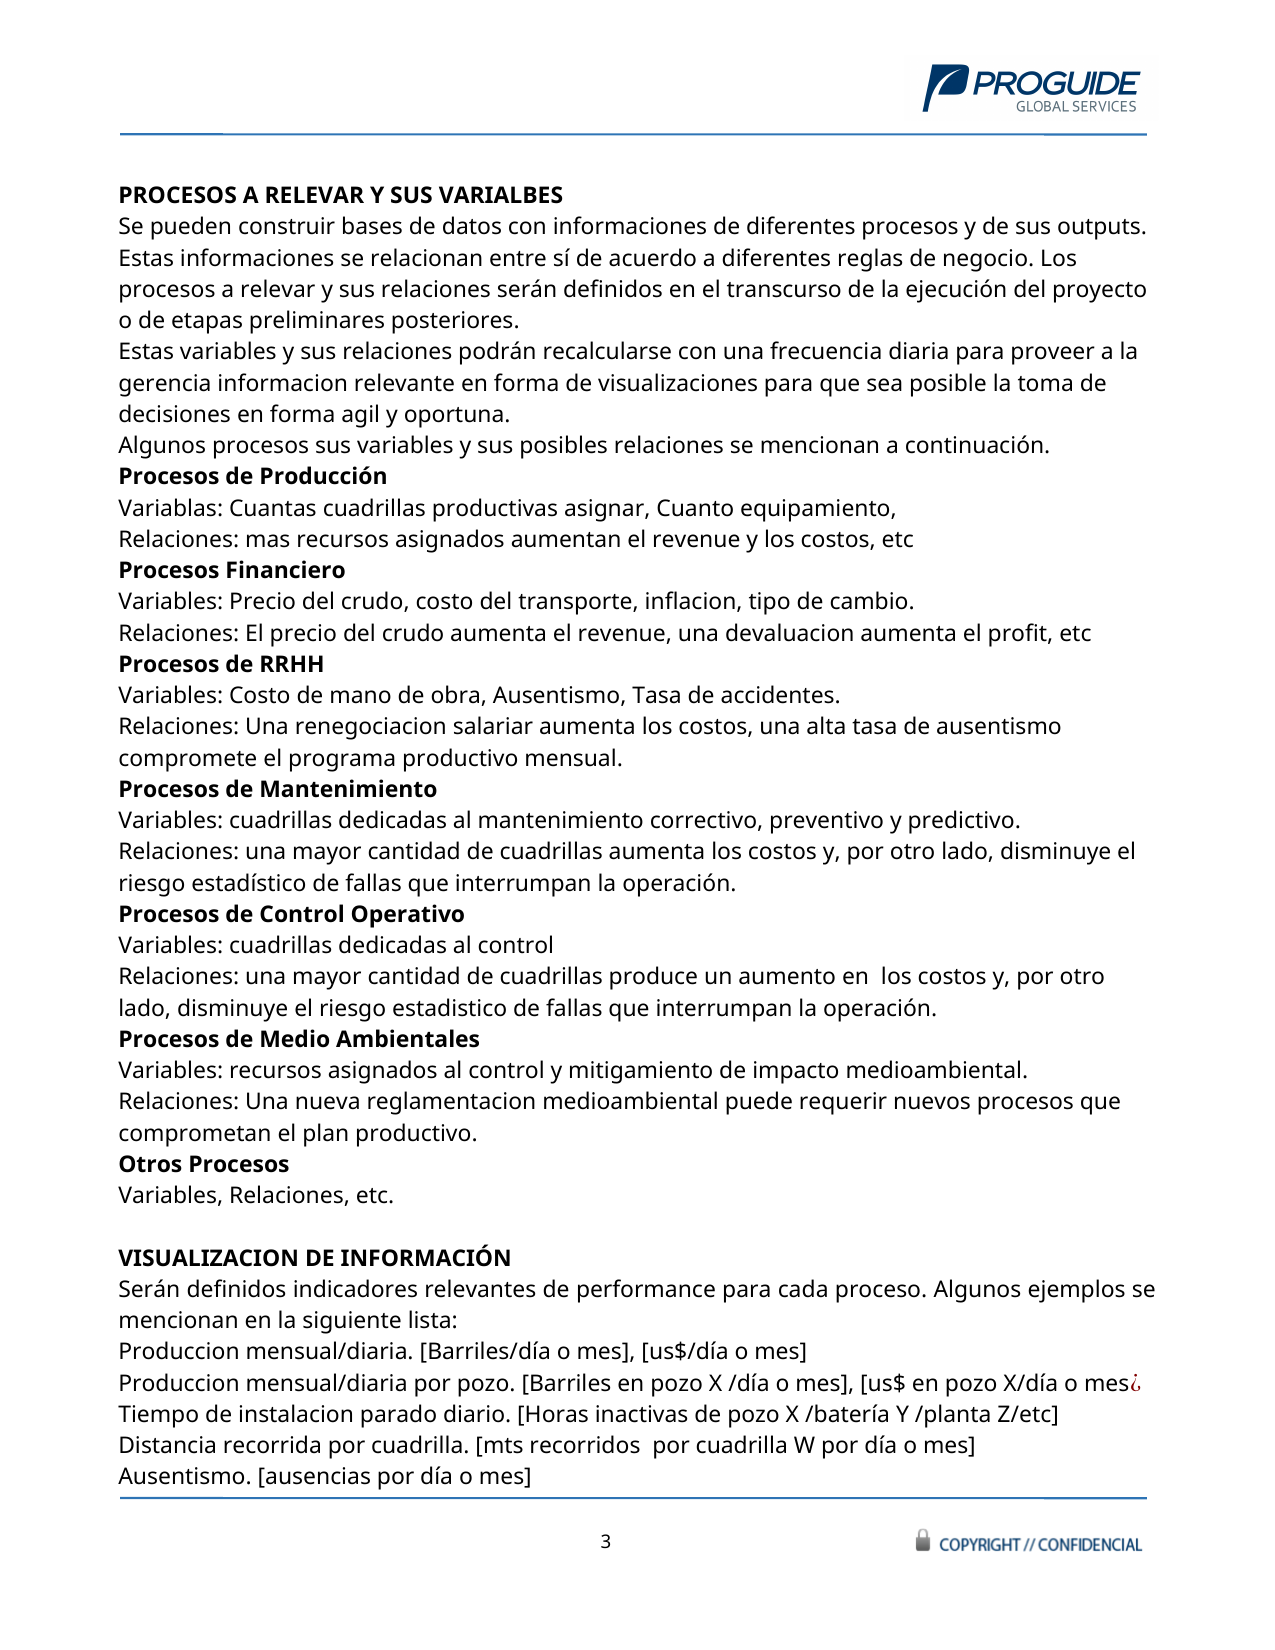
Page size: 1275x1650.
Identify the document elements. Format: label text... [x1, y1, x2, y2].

text Variablas: Cuantas cuadrillas productivas asignar, Cuanto equipamiento, [118, 491, 1157, 523]
text Estas variables y sus relaciones podrán recalcularse con una frecuencia diaria para proveer a la gerencia informacion relevante en forma de visualizaciones para que sea posible la toma de decisiones en forma agil y oportuna. [118, 335, 1157, 429]
text Relaciones: Una nueva reglamentacion medioambiental puede requerir nuevos procesos que comprometan el plan productivo. [118, 1085, 1157, 1148]
text Relaciones: mas recursos asignados aumentan el revenue y los costos, etc [118, 523, 1157, 554]
text Otros Procesos [118, 1148, 1157, 1179]
text Variables: cuadrillas dedicadas al control [118, 929, 1157, 960]
text Procesos de Mantenimiento [118, 773, 1157, 804]
text Relaciones: Una renegociacion salariar aumenta los costos, una alta tasa de ausentismo compromete el programa productivo mensual. [118, 710, 1157, 773]
text Variables, Relaciones, etc. [118, 1179, 1157, 1210]
text Se pueden construir bases de datos con informaciones de diferentes procesos y de sus outputs. Estas informaciones se relacionan entre sí de acuerdo a diferentes reglas de negocio. Los procesos a relevar y sus relaciones serán definidos en el transcurso de la ejecución del proyecto o de etapas preliminares posteriores. [118, 210, 1157, 335]
list Produccion mensual/diaria por pozo. [Barriles en pozo X /día o mes], [us$ en pozo X/día o mes [118, 1366, 1157, 1398]
text PROCESOS A RELEVAR Y SUS VARIALBES [118, 179, 1157, 210]
text Relaciones: una mayor cantidad de cuadrillas aumenta los costos y, por otro lado, disminuye el riesgo estadístico de fallas que interrumpan la operación. [118, 835, 1157, 898]
picture [912, 1528, 1143, 1555]
text Procesos de RRHH [118, 648, 1157, 679]
list Ausentismo. [ausencias por día o mes] [118, 1460, 1157, 1491]
list Serán definidos indicadores relevantes de performance para cada proceso. Algunos ejemplos se mencionan en la siguiente lista: [118, 1273, 1157, 1335]
text Variables: cuadrillas dedicadas al mantenimiento correctivo, preventivo y predictivo. [118, 804, 1157, 835]
text Procesos de Producción [118, 460, 1157, 491]
text Procesos de Control Operativo [118, 898, 1157, 929]
text Variables: Costo de mano de obra, Ausentismo, Tasa de accidentes. [118, 679, 1157, 710]
text Variables: Precio del crudo, costo del transporte, inflacion, tipo de cambio. [118, 585, 1157, 616]
list Tiempo de instalacion parado diario. [Horas inactivas de pozo X /batería Y /planta Z/etc] [118, 1398, 1157, 1429]
text Relaciones: una mayor cantidad de cuadrillas produce un aumento en los costos y, por otro lado, disminuye el riesgo estadistico de fallas que interrumpan la operación. [118, 960, 1157, 1023]
list Produccion mensual/diaria. [Barriles/día o mes], [us$/día o mes] [118, 1335, 1157, 1366]
text Variables: recursos asignados al control y mitigamiento de impacto medioambiental. [118, 1054, 1157, 1085]
text Procesos de Medio Ambientales [118, 1023, 1157, 1054]
text Procesos Financiero [118, 554, 1157, 585]
text Relaciones: El precio del crudo aumenta el revenue, una devaluacion aumenta el profit, etc [118, 616, 1157, 648]
text Algunos procesos sus variables y sus posibles relaciones se mencionan a continuación. [118, 429, 1157, 460]
list Distancia recorrida por cuadrilla. [mts recorridos por cuadrilla W por día o mes] [118, 1429, 1157, 1460]
list VISUALIZACION DE INFORMACIÓN [118, 1241, 1157, 1273]
picture [904, 55, 1159, 121]
